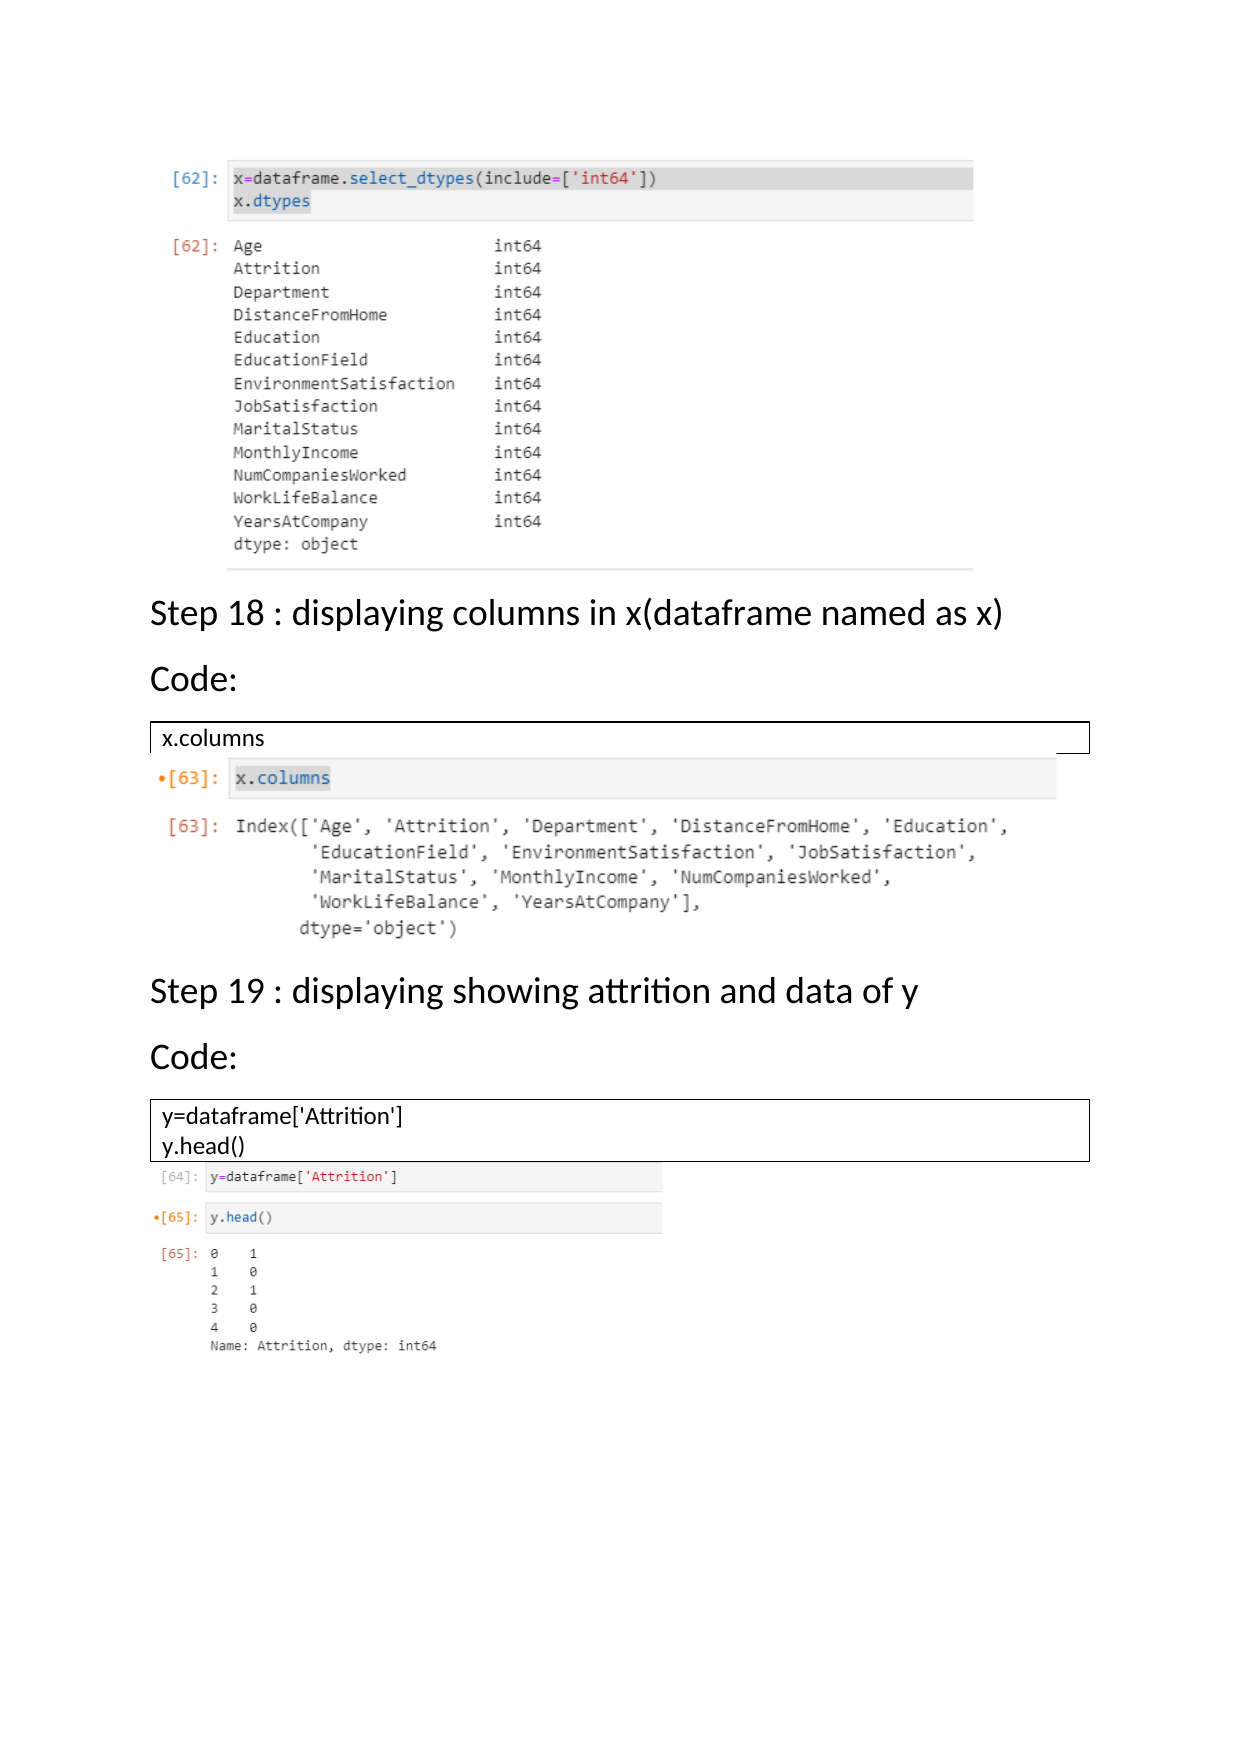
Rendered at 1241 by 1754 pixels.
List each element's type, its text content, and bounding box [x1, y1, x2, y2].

text Step 18 : displaying columns in x(dataframe named as x) [150, 589, 1090, 635]
table_header y=dataframe['Attrition'] y.head() [151, 1100, 1089, 1161]
text Step 19 : displaying showing attrition and data of y [150, 967, 1090, 1012]
text Code: [150, 655, 1090, 701]
picture [150, 150, 974, 571]
table_header x.columns [151, 723, 1089, 753]
picture [150, 1162, 663, 1360]
text Code: [150, 1033, 1090, 1078]
picture [150, 753, 1057, 948]
